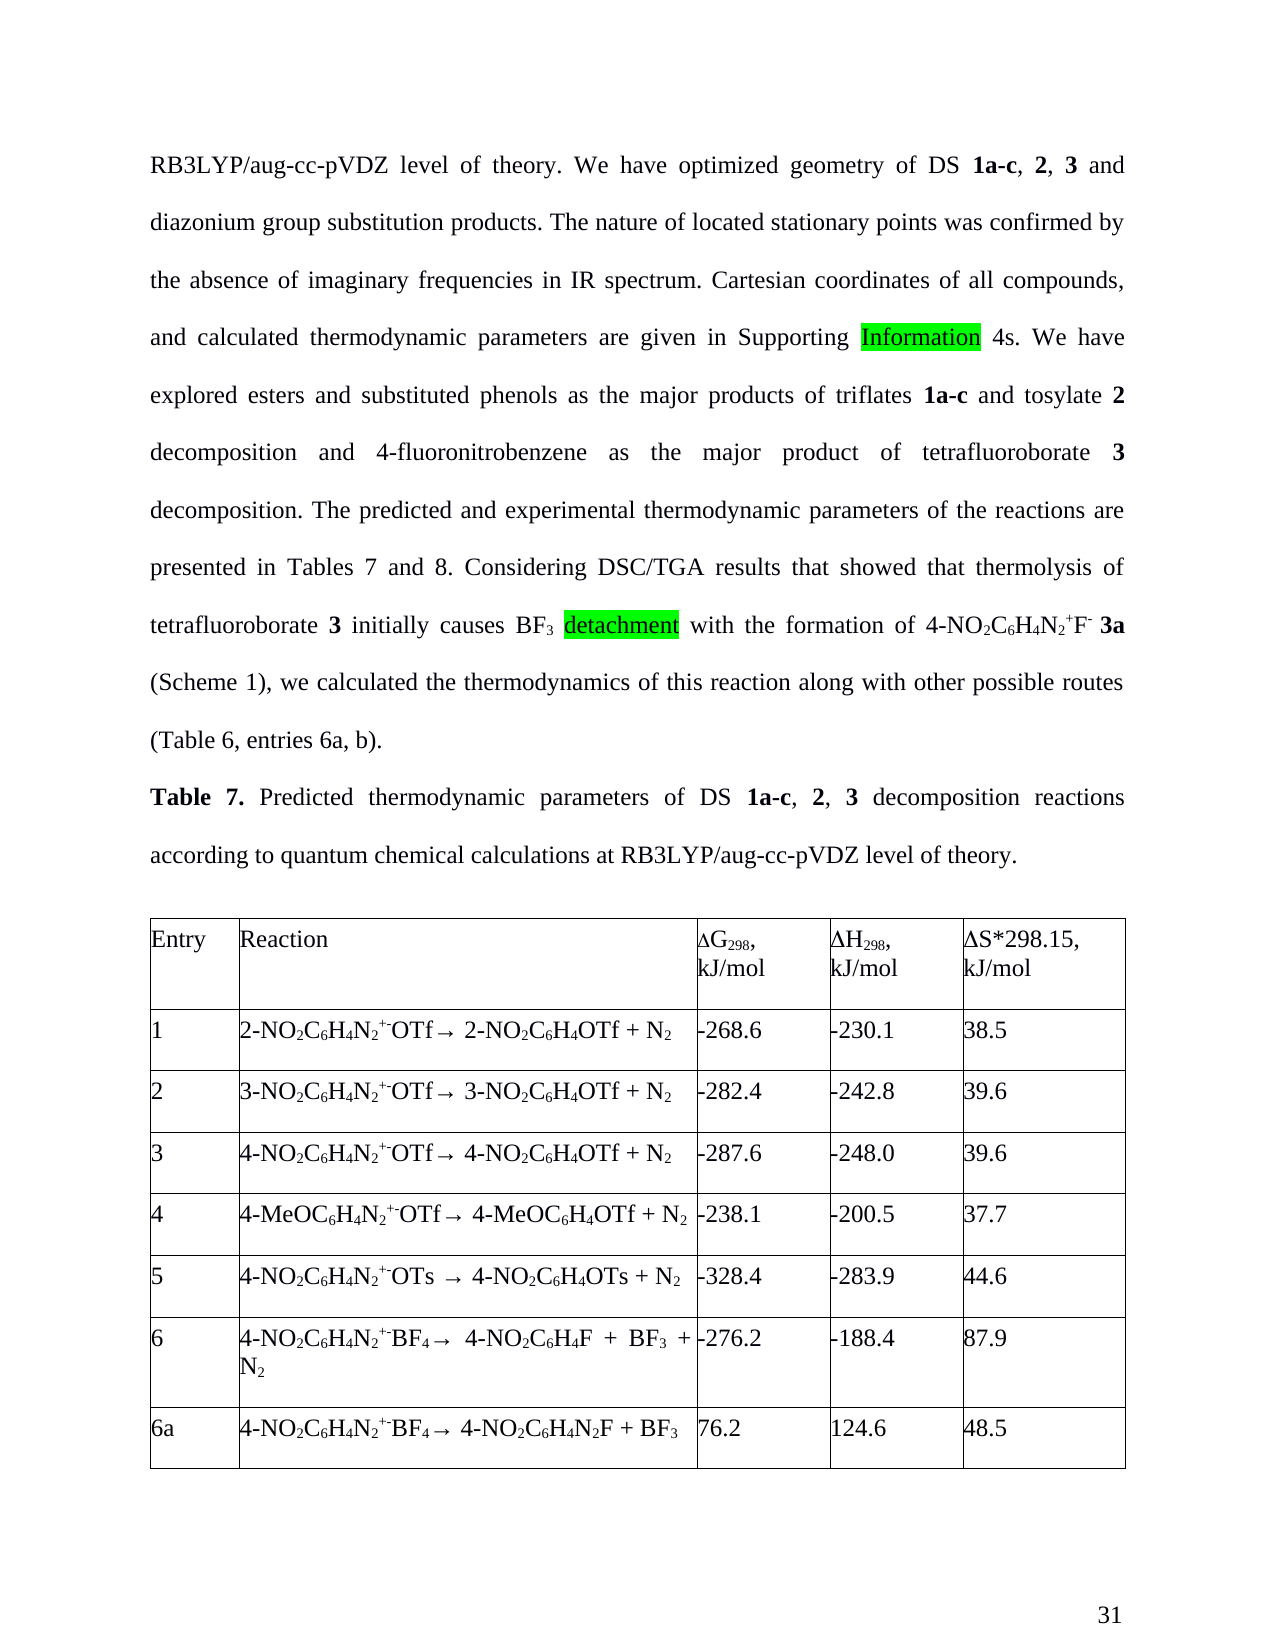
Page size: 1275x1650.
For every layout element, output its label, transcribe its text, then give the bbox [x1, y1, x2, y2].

table_cell 4-NO2C6H4N2+-BF4→ 4-NO2C6H4N2F + BF3 [240, 1408, 697, 1468]
table_cell 76.2 [698, 1408, 830, 1468]
table_cell 3 [151, 1133, 239, 1193]
table_cell -238.1 [698, 1194, 830, 1255]
table_cell 4-NO2C6H4N2+-OTf→ 4-NO2C6H4OTf + N2 [240, 1133, 697, 1193]
table_cell 39.6 [964, 1133, 1125, 1193]
table_cell 4-MeOC6H4N2+-OTf→ 4-MeOC6H4OTf + N2 [240, 1194, 697, 1255]
table_cell -287.6 [698, 1133, 830, 1193]
table_cell 124.6 [831, 1408, 963, 1468]
table_cell 87.9 [964, 1318, 1125, 1407]
table_cell -188.4 [831, 1318, 963, 1407]
table_cell -282.4 [698, 1071, 830, 1132]
table_cell 1 [151, 1010, 239, 1070]
table_cell 6a [151, 1408, 239, 1468]
table_cell -283.9 [831, 1256, 963, 1316]
table_cell 38.5 [964, 1010, 1125, 1070]
table_header G298, kJ/mol [698, 919, 830, 1009]
table_cell 5 [151, 1256, 239, 1316]
table_cell -248.0 [831, 1133, 963, 1193]
table_cell 48.5 [964, 1408, 1125, 1468]
table_cell 6 [151, 1318, 239, 1407]
table_cell 2-NO2C6H4N2+-OTf→ 2-NO2C6H4OTf + N2 [240, 1010, 697, 1070]
table_header S*298.15, kJ/mol [964, 919, 1125, 1009]
table_cell 37.7 [964, 1194, 1125, 1255]
table_cell 39.6 [964, 1071, 1125, 1132]
table_cell -200.5 [831, 1194, 963, 1255]
table_cell 3-NO2C6H4N2+-OTf→ 3-NO2C6H4OTf + N2 [240, 1071, 697, 1132]
table_cell -268.6 [698, 1010, 830, 1070]
table_header Entry [151, 919, 239, 1009]
table_cell -328.4 [698, 1256, 830, 1316]
table_cell -276.2 [698, 1318, 830, 1407]
table_cell 44.6 [964, 1256, 1125, 1316]
table_cell 4-NO2C6H4N2+-OTs → 4-NO2C6H4OTs + N2 [240, 1256, 697, 1316]
table_header H298, kJ/mol [831, 919, 963, 1009]
table_cell 2 [151, 1071, 239, 1132]
table_cell -230.1 [831, 1010, 963, 1070]
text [150, 150, 1125, 754]
table_header Reaction [240, 919, 697, 1009]
table_cell -242.8 [831, 1071, 963, 1132]
title Table 7. Predicted thermodynamic parameters of DS 1a-c, 2, 3 decomposition reactions according to quantum chemical calculations at RB3LYP/aug-cc-pVDZ level of theory. [150, 782, 1125, 869]
table_cell 4 [151, 1194, 239, 1255]
table_cell 4-NO2C6H4N2+-BF4→ 4-NO2C6H4F + BF3 + N2 [240, 1318, 697, 1407]
